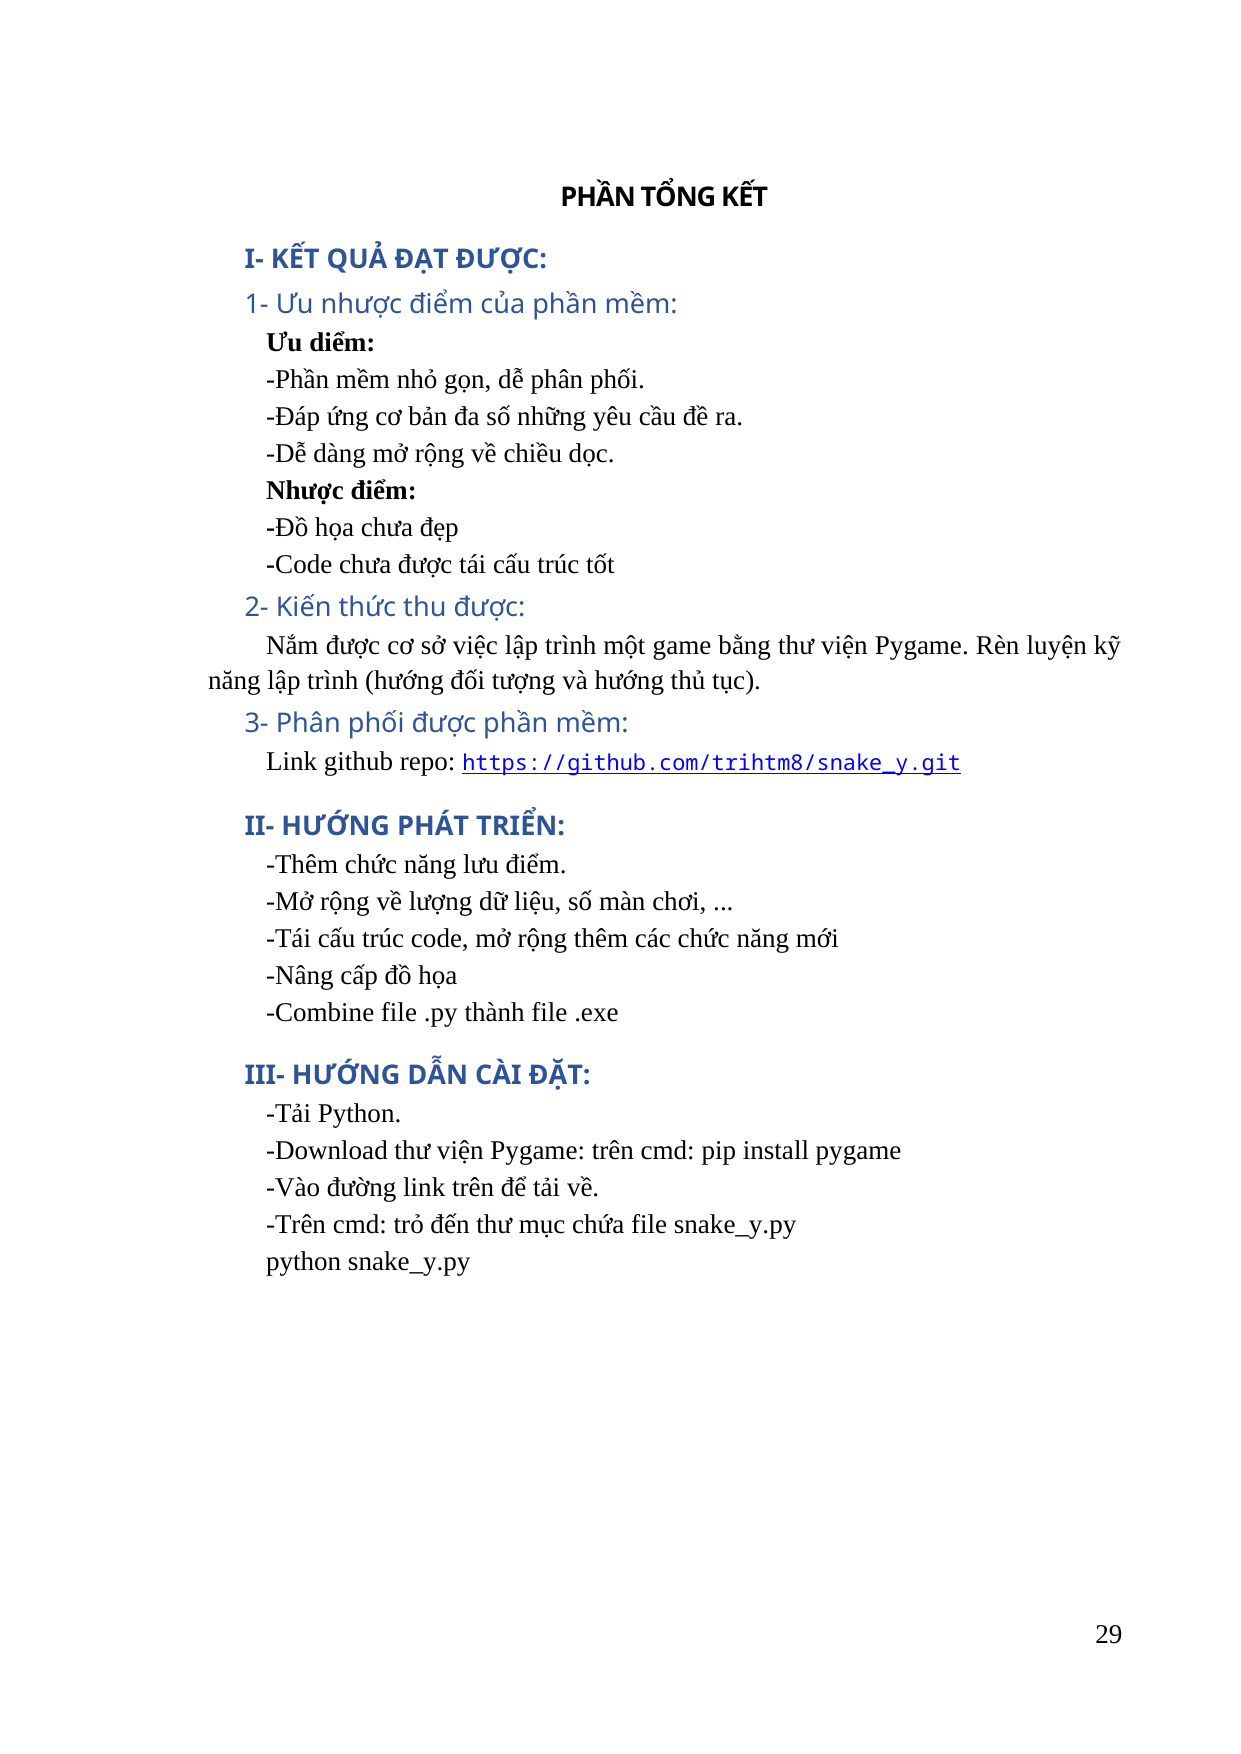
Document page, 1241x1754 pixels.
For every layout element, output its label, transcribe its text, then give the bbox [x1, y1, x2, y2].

text Nắm được cơ sở việc lập trình một game bằng thư viện Pygame. Rèn luyện kỹ năng lập trình (hướng đối tượng và hướng thủ tục). [208, 629, 1122, 696]
text -Vào đường link trên để tải về. [208, 1171, 1122, 1203]
subtitle HƯỚNG PHÁT TRIỂN: [244, 806, 1122, 843]
subtitle Kiến thức thu được: [244, 588, 1122, 624]
text -Nâng cấp đồ họa [208, 959, 1122, 990]
subtitle KẾT QUẢ ĐẠT ĐƯỢC: [244, 239, 1122, 276]
text -Download thư viện Pygame: trên cmd: pip install pygame [208, 1134, 1122, 1166]
subtitle Phân phối được phần mềm: [244, 704, 1122, 741]
text -Tải Python. [208, 1097, 1122, 1129]
subtitle HƯỚNG DẪN CÀI ĐẶT: [244, 1056, 1122, 1093]
text -Combine file .py thành file .exe [208, 996, 1122, 1027]
title PHẦN TỔNG KẾT [207, 177, 1122, 214]
text Ưu diểm: [208, 327, 1122, 358]
text -Code chưa được tái cấu trúc tốt [208, 548, 1122, 579]
text python snake_y.py [208, 1245, 1122, 1277]
text -Dễ dàng mở rộng về chiều dọc. [208, 437, 1122, 469]
text -Phần mềm nhỏ gọn, dễ phân phối. [208, 363, 1122, 395]
text -Tái cấu trúc code, mở rộng thêm các chức năng mới [208, 922, 1122, 953]
text -Mở rộng về lượng dữ liệu, số màn chơi, ... [208, 885, 1122, 916]
text -Đồ họa chưa đẹp [208, 511, 1122, 543]
text -Đáp ứng cơ bản đa số những yêu cầu đề ra. [208, 401, 1122, 432]
text -Trên cmd: trỏ đến thư mục chứa file snake_y.py [208, 1208, 1122, 1239]
text Nhược điểm: [208, 474, 1122, 506]
text Link github repo: https://github.com/trihtm8/snake_y.git [208, 745, 1122, 777]
subtitle Ưu nhược điểm của phần mềm: [244, 285, 1122, 322]
text -Thêm chức năng lưu điểm. [208, 848, 1122, 879]
